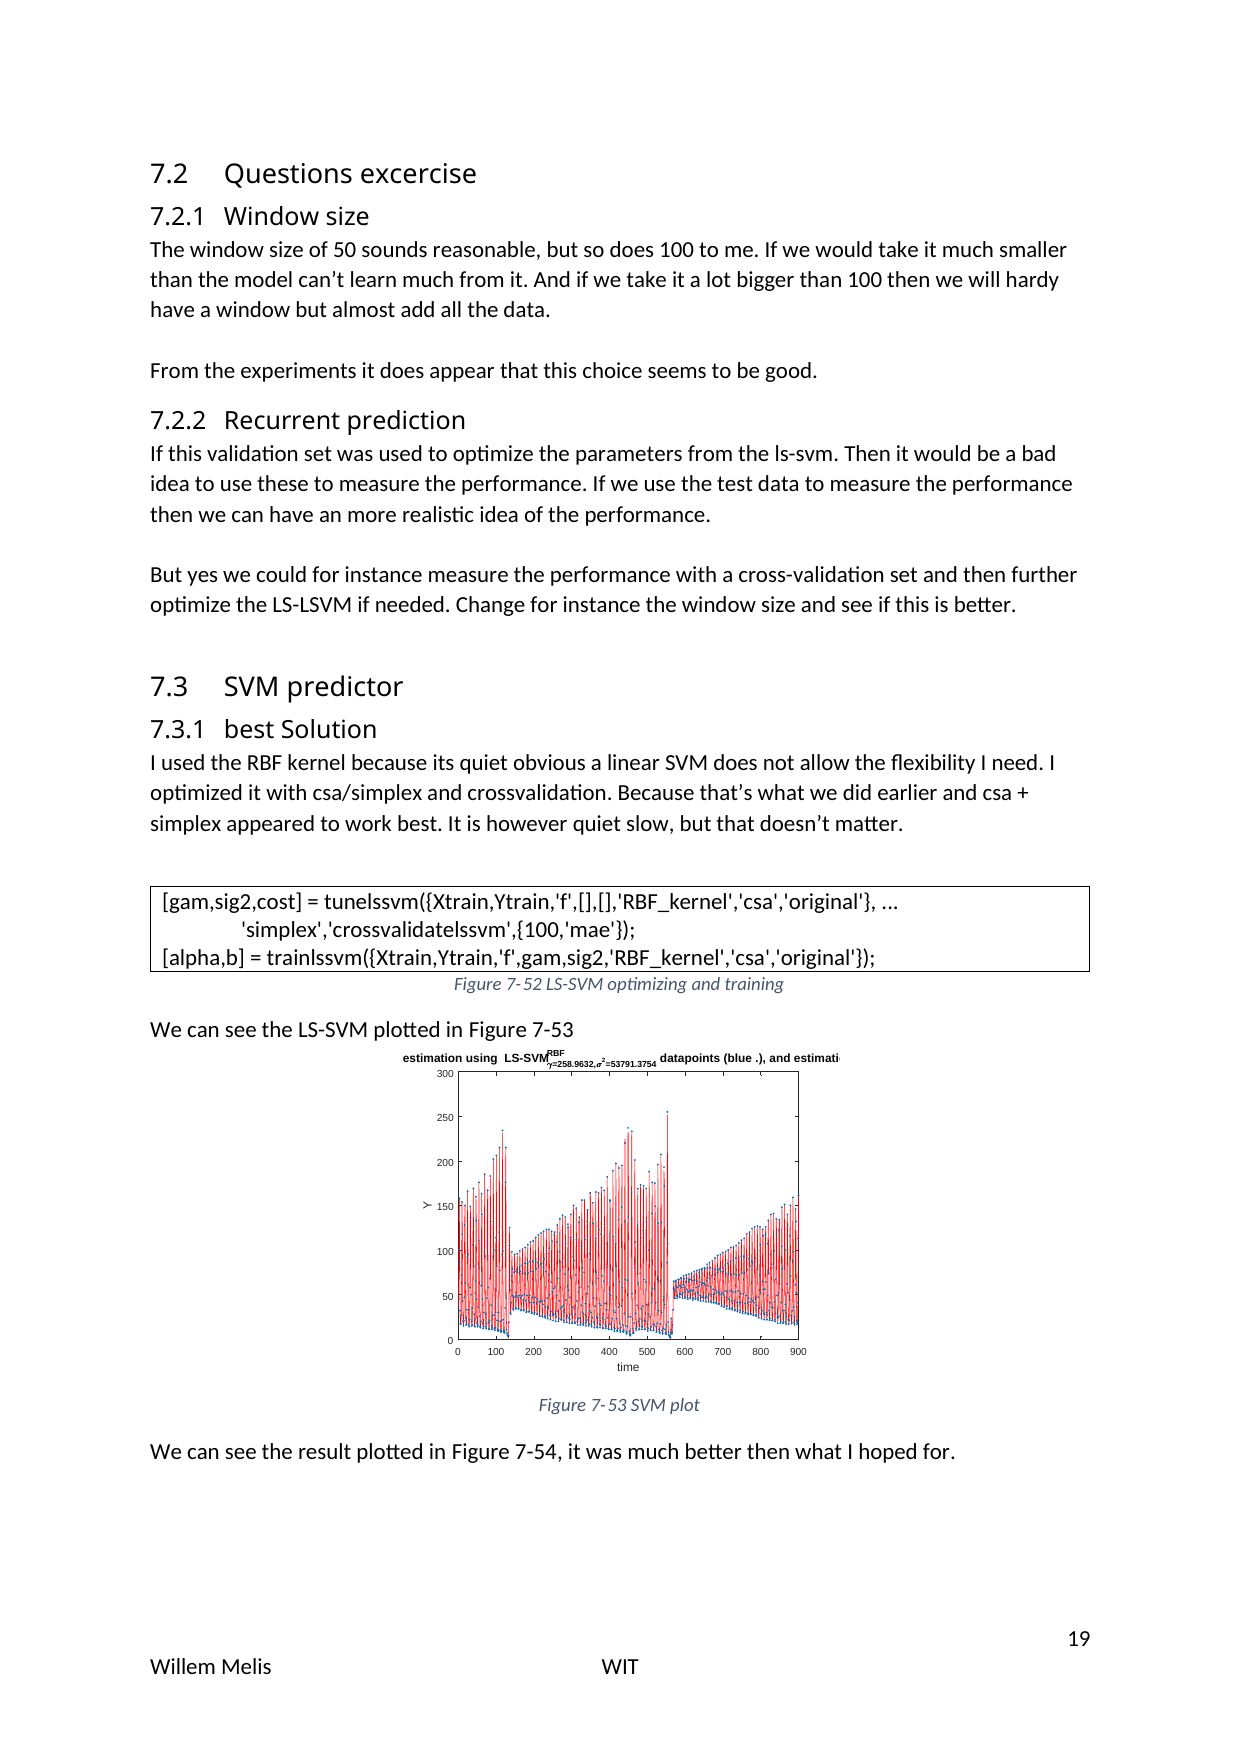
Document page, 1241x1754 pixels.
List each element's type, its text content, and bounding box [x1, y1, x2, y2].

subtitle best Solution [150, 711, 1090, 746]
text I used the RBF kernel because its quiet obvious a linear SVM does not allow the flexibility I need. I optimized it with csa/simplex and crossvalidation. Because that’s what we did earlier and csa + simplex appeared to work best. It is however quiet slow, but that doesn’t matter. [150, 748, 1090, 837]
text But yes we could for instance measure the performance with a cross-validation set and then further optimize the LS-LSVM if needed. Change for instance the window size and see if this is better. [150, 560, 1090, 618]
subtitle SVM predictor [150, 667, 1090, 704]
text If this validation set was used to optimize the parameters from the ls-svm. Then it would be a bad idea to use these to measure the performance. If we use the test data to measure the performance then we can have an more realistic idea of the performance. [150, 439, 1090, 528]
table_header [gam,sig2,cost] = tunelssvm({Xtrain,Ytrain,'f',[],[],'RBF_kernel','csa','original'}, ... 'simplex','crossvalidatelssvm',{100,'mae'}); [alpha,b] = trainlssvm({Xtrain,Ytrain,'f',gam,sig2,'RBF_kernel','csa','original'}); [151, 887, 1089, 971]
subtitle Recurrent prediction [150, 403, 1090, 437]
text The window size of 50 sounds reasonable, but so does 100 to me. If we would take it much smaller than the model can’t learn much from it. And if we take it a lot bigger than 100 then we will hardy have a window but almost add all the data. [150, 235, 1090, 323]
text From the experiments it does appear that this choice seems to be good. [150, 356, 1090, 384]
subtitle Questions excercise [150, 154, 1090, 191]
subtitle Window size [150, 198, 1090, 232]
